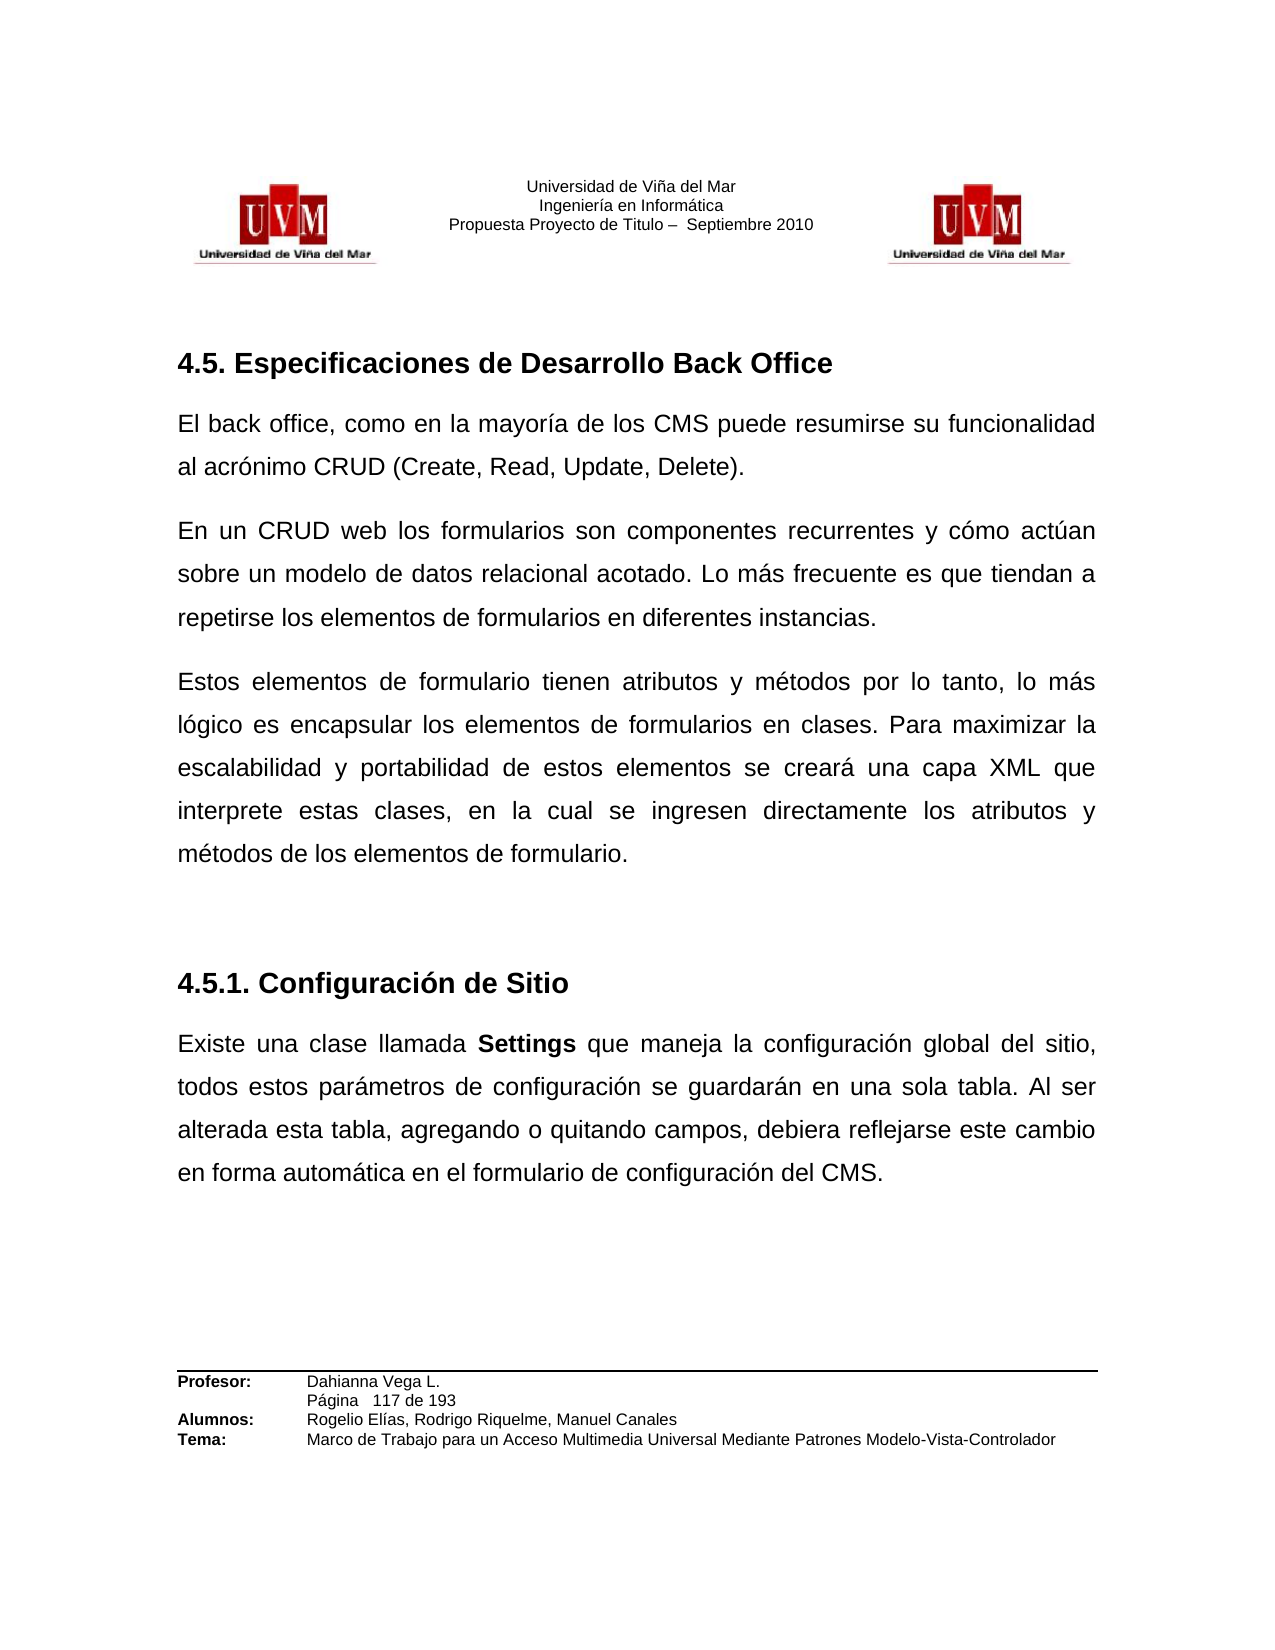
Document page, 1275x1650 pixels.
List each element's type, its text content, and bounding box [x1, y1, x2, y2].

text El back office, como en la mayoría de los CMS puede resumirse su funcionalidad al acrónimo CRUD (Create, Read, Update, Delete). [177, 409, 1098, 481]
subtitle 4.5.1. Configuración de Sitio [177, 966, 1098, 999]
text Existe una clase llamada Settings que maneja la configuración global del sitio, todos estos parámetros de configuración se guardarán en una sola tabla. Al ser alterada esta tabla, agregando o quitando campos, debiera reflejarse este cambio en forma automática en el formulario de configuración del CMS. [177, 1028, 1098, 1187]
text Estos elementos de formulario tienen atributos y métodos por lo tanto, lo más lógico es encapsular los elementos de formularios en clases. Para maximizar la escalabilidad y portabilidad de estos elementos se creará una capa XML que interprete estas clases, en la cual se ingresen directamente los atributos y métodos de los elementos de formulario. [177, 666, 1098, 868]
picture [871, 176, 1084, 267]
text En un CRUD web los formularios son componentes recurrentes y cómo actúan sobre un modelo de datos relacional acotado. Lo más frecuente es que tiendan a repetirse los elementos de formularios en diferentes instancias. [177, 516, 1098, 631]
picture [177, 176, 390, 267]
subtitle 4.5. Especificaciones de Desarrollo Back Office [177, 346, 1098, 380]
